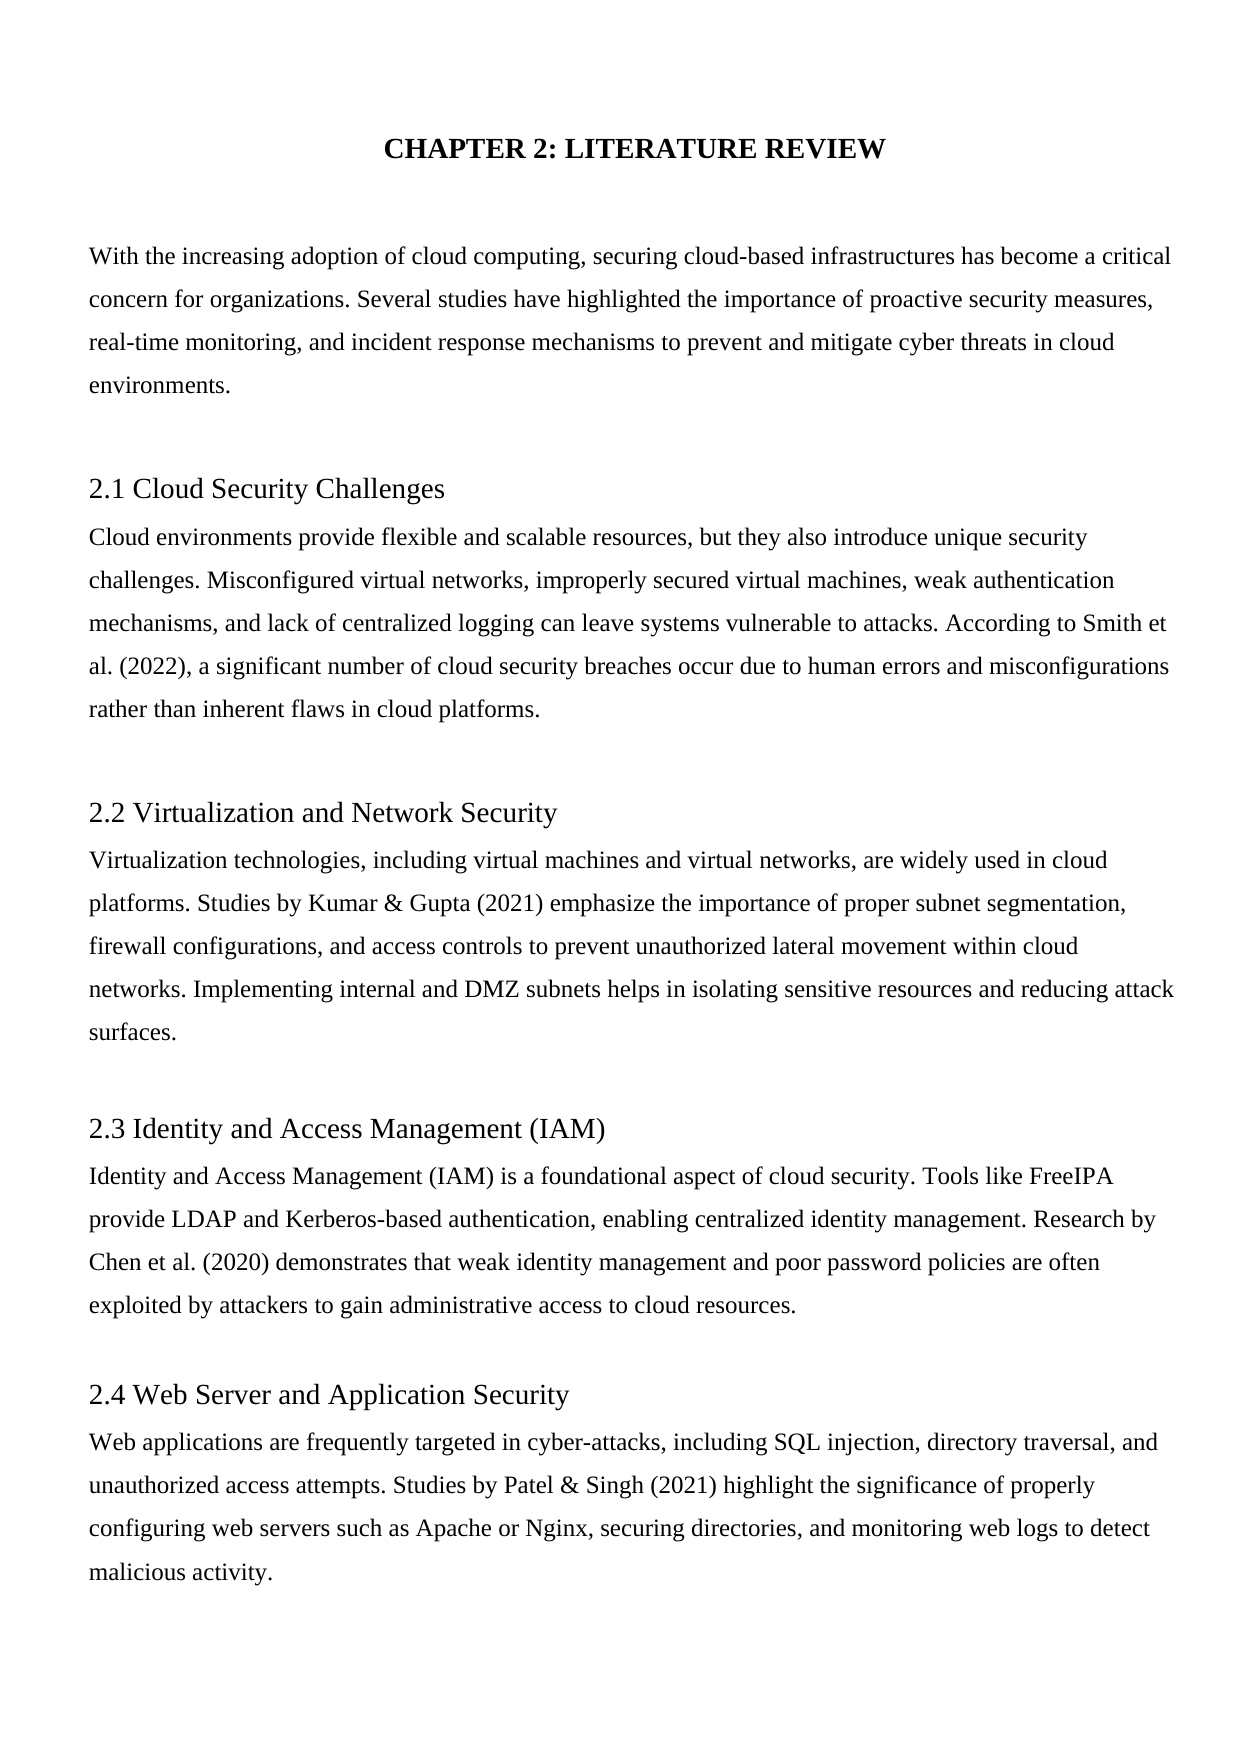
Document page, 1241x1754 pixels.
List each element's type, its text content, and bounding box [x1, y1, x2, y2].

text With the increasing adoption of cloud computing, securing cloud-based infrastructures has become a critical concern for organizations. Several studies have highlighted the importance of proactive security measures, real-time monitoring, and incident response mechanisms to prevent and mitigate cyber threats in cloud environments. [89, 241, 1181, 399]
text 2.2 Virtualization and Network Security [89, 795, 1181, 828]
text Virtualization technologies, including virtual machines and virtual networks, are widely used in cloud platforms. Studies by Kumar & Gupta (2021) emphasize the importance of proper subnet segmentation, firewall configurations, and access controls to prevent unauthorized lateral movement within cloud networks. Implementing internal and DMZ subnets helps in isolating sensitive resources and reducing attack surfaces. [89, 845, 1181, 1046]
text Web applications are frequently targeted in cyber-attacks, including SQL injection, directory traversal, and unauthorized access attempts. Studies by Patel & Singh (2021) highlight the significance of properly configuring web servers such as Apache or Nginx, securing directories, and monitoring web logs to detect malicious activity. [89, 1427, 1181, 1585]
text 2.4 Web Server and Application Security [89, 1377, 1181, 1410]
text Identity and Access Management (IAM) is a foundational aspect of cloud security. Tools like FreeIPA provide LDAP and Kerberos-based authentication, enabling centralized identity management. Research by Chen et al. (2020) demonstrates that weak identity management and poor password policies are often exploited by attackers to gain administrative access to cloud resources. [89, 1161, 1181, 1319]
text 2.1 Cloud Security Challenges [89, 471, 1181, 505]
text 2.3 Identity and Access Management (IAM) [89, 1111, 1181, 1144]
text CHAPTER 2: LITERATURE REVIEW [89, 131, 1181, 164]
text Cloud environments provide flexible and scalable resources, but they also introduce unique security challenges. Misconfigured virtual networks, improperly secured virtual machines, weak authentication mechanisms, and lack of centralized logging can leave systems vulnerable to attacks. According to Smith et al. (2022), a significant number of cloud security breaches occur due to human errors and misconfigurations rather than inherent flaws in cloud platforms. [89, 522, 1181, 723]
